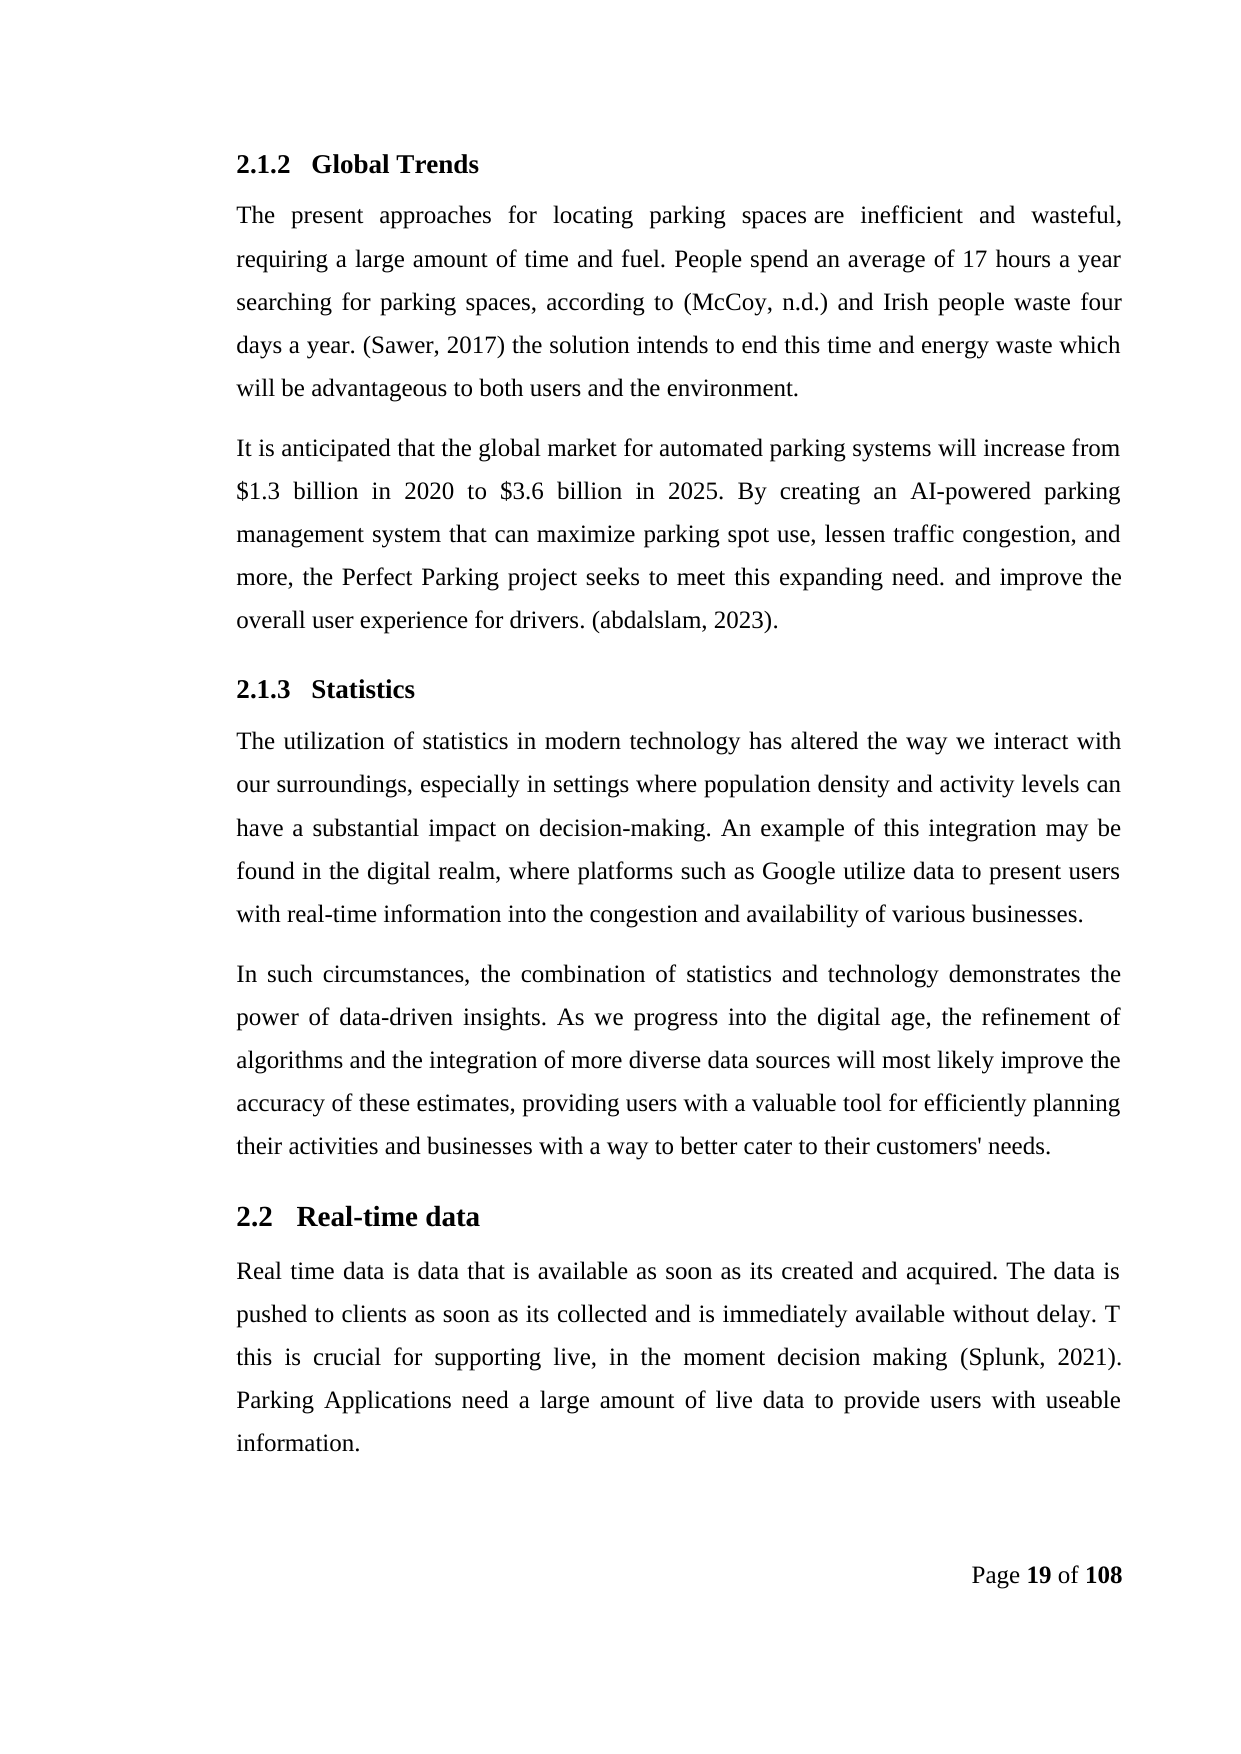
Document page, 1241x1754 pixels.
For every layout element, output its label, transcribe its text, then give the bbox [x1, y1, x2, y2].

text It is anticipated that the global market for automated parking systems will increase from $1.3 billion in 2020 to $3.6 billion in 2025. By creating an AI-powered parking management system that can maximize parking spot use, lessen traffic congestion, and more, the Perfect Parking project seeks to meet this expanding need. and improve the overall user experience for drivers. . [236, 433, 1122, 634]
subtitle Real-time data [236, 1199, 1122, 1233]
subtitle Global Trends [236, 148, 1122, 179]
text Real time data is data that is available as soon as its created and acquired. The data is pushed to clients as soon as its collected and is immediately available without delay. T this is crucial for supporting live, in the moment decision making. Parking Applications need a large amount of live data to provide users with useable information. [236, 1256, 1122, 1457]
text The present approaches for locating parking spaces are inefficient and wasteful, requiring a large amount of time and fuel. People spend an average of 17 hours a year searching for parking spaces, according to and Irish people waste four days a year. the solution intends to end this time and energy waste which will be advantageous to both users and the environment. [236, 201, 1122, 402]
text In such circumstances, the combination of statistics and technology demonstrates the power of data-driven insights. As we progress into the digital age, the refinement of algorithms and the integration of more diverse data sources will most likely improve the accuracy of these estimates, providing users with a valuable tool for efficiently planning their activities and businesses with a way to better cater to their customers' needs. [236, 959, 1122, 1160]
text The utilization of statistics in modern technology has altered the way we interact with our surroundings, especially in settings where population density and activity levels can have a substantial impact on decision-making. An example of this integration may be found in the digital realm, where platforms such as Google utilize data to present users with real-time information into the congestion and availability of various businesses. [236, 726, 1122, 928]
subtitle Statistics [236, 673, 1122, 705]
